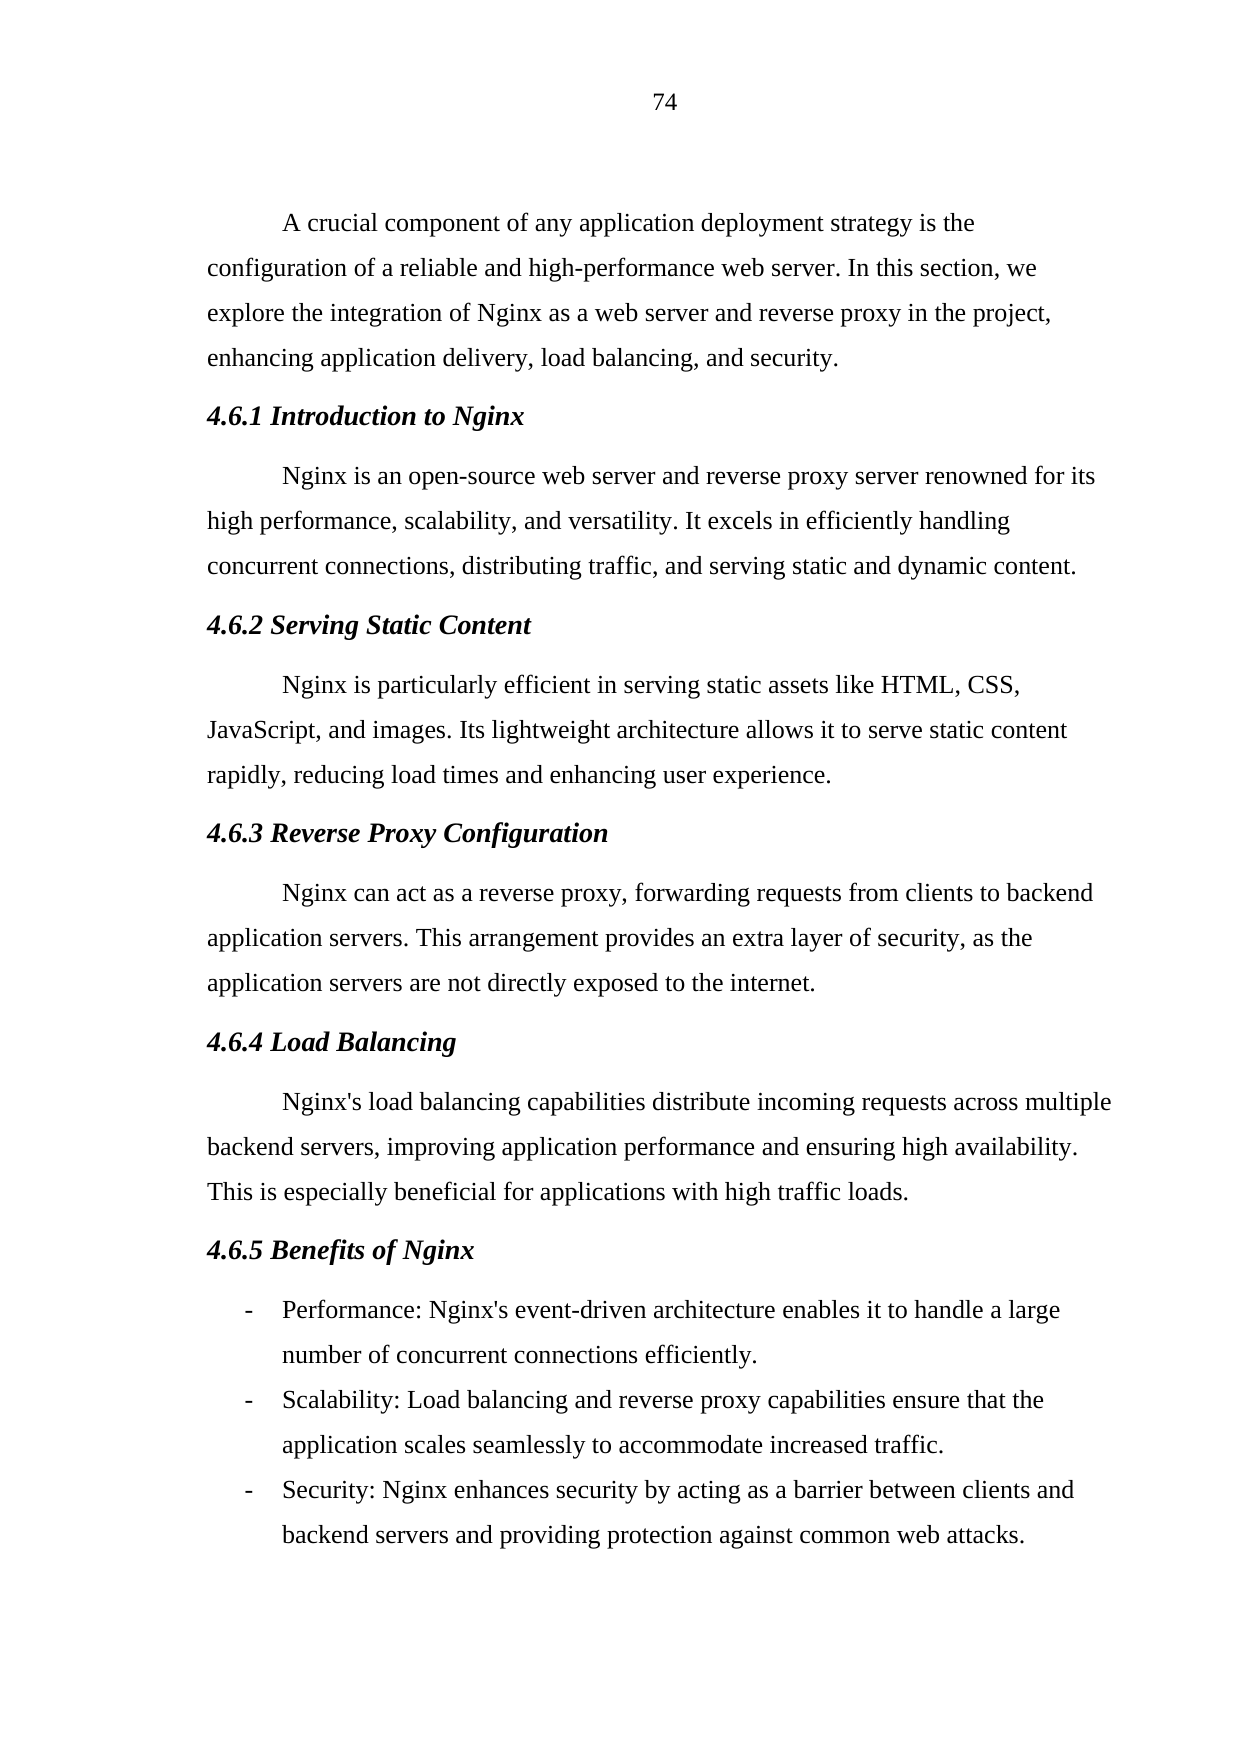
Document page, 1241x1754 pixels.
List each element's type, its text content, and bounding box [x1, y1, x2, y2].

subtitle 4.6.1 Introduction to Nginx [207, 399, 1122, 432]
text Nginx is particularly efficient in serving static assets like HTML, CSS, JavaScript, and images. Its lightweight architecture allows it to serve static content rapidly, reducing load times and enhancing user experience. [207, 669, 1122, 789]
list Performance: Nginx's event-driven architecture enables it to handle a large number of concurrent connections efficiently. [244, 1294, 1122, 1369]
text A crucial component of any application deployment strategy is the configuration of a reliable and high-performance web server. In this section, we explore the integration of Nginx as a web server and reverse proxy in the project, enhancing application delivery, load balancing, and security. [207, 207, 1122, 372]
list Scalability: Load balancing and reverse proxy capabilities ensure that the application scales seamlessly to accommodate increased traffic. [244, 1384, 1122, 1459]
list Security: Nginx enhances security by acting as a barrier between clients and backend servers and providing protection against common web attacks. [244, 1474, 1122, 1549]
subtitle 4.6.3 Reverse Proxy Configuration [207, 816, 1122, 849]
text Nginx is an open-source web server and reverse proxy server renowned for its high performance, scalability, and versatility. It excels in efficiently handling concurrent connections, distributing traffic, and serving static and dynamic content. [207, 460, 1122, 580]
subtitle 4.6.5 Benefits of Nginx [207, 1233, 1122, 1266]
text Nginx can act as a reverse proxy, forwarding requests from clients to backend application servers. This arrangement provides an extra layer of security, as the application servers are not directly exposed to the internet. [207, 877, 1122, 997]
subtitle 4.6.4 Load Balancing [207, 1025, 1122, 1057]
subtitle 4.6.2 Serving Static Content [207, 608, 1122, 640]
text Nginx's load balancing capabilities distribute incoming requests across multiple backend servers, improving application performance and ensuring high availability. This is especially beneficial for applications with high traffic loads. [207, 1086, 1122, 1206]
